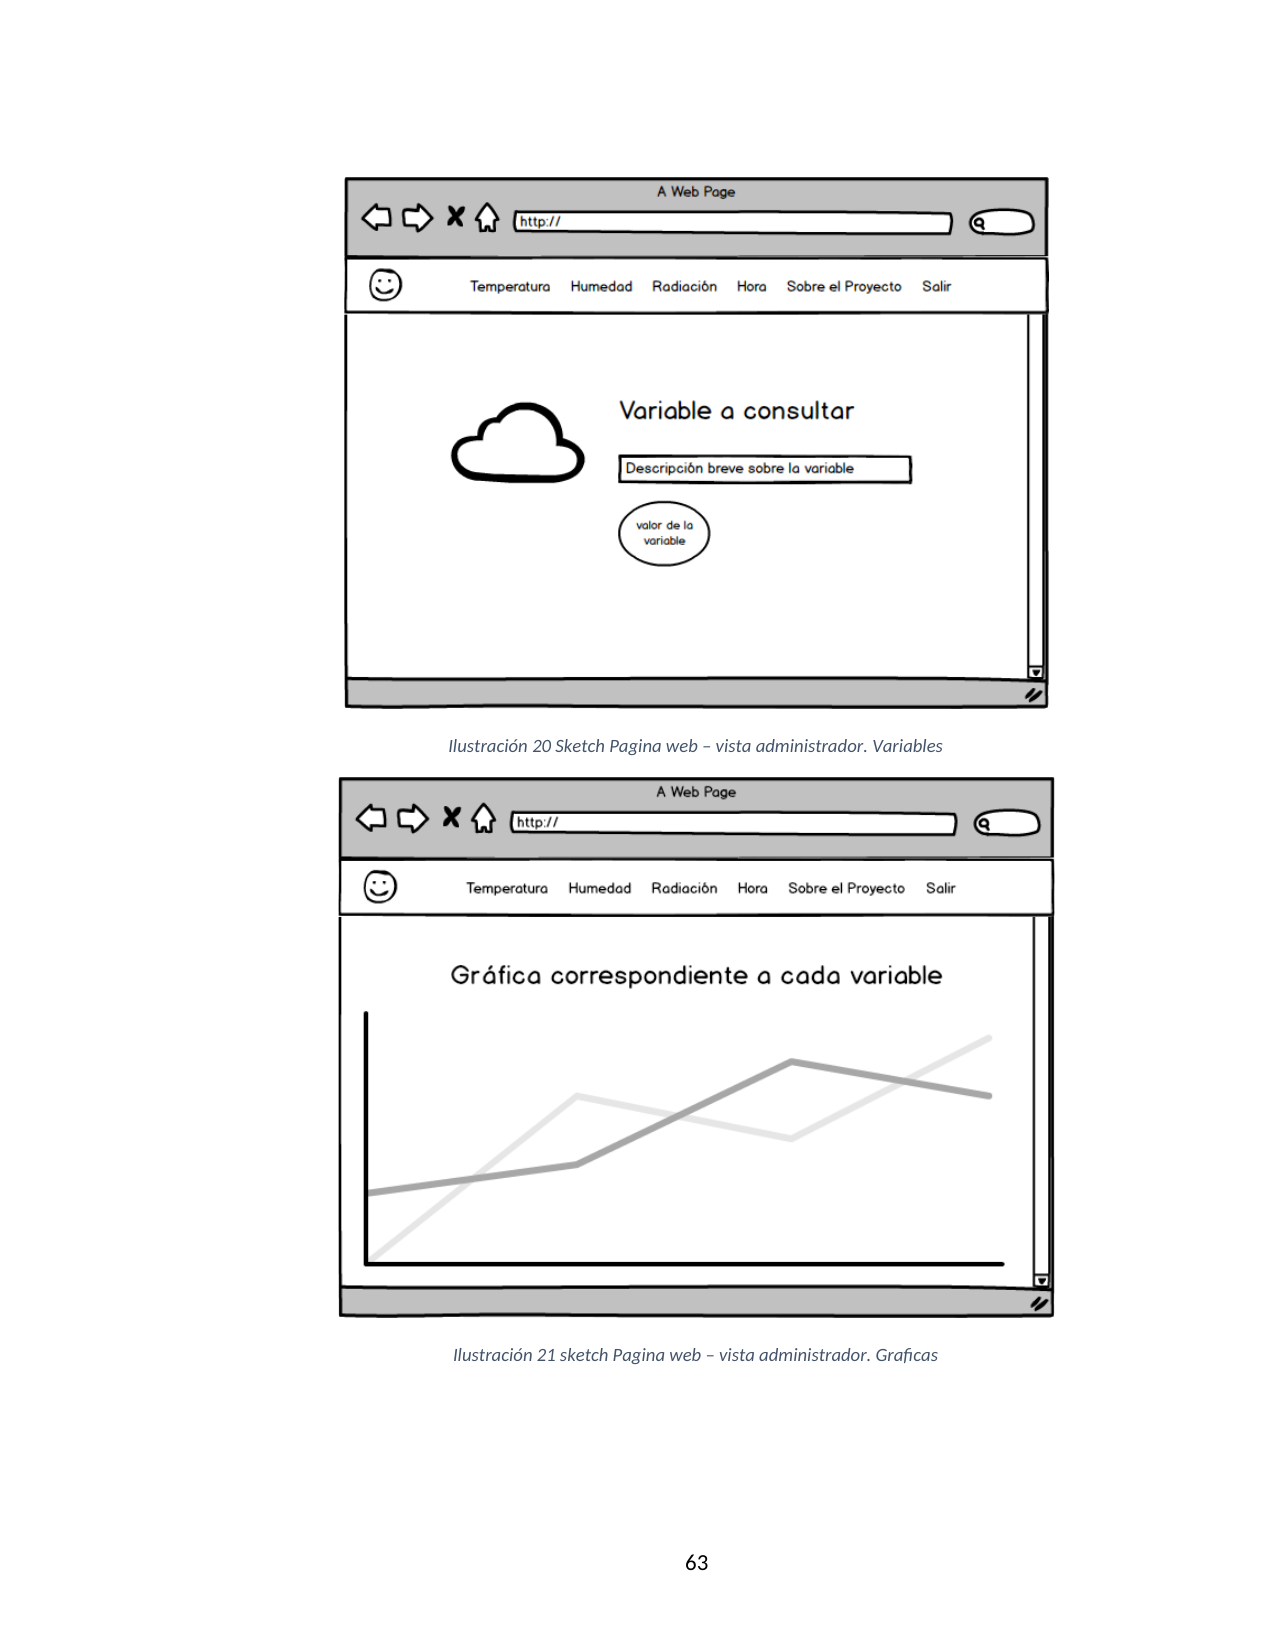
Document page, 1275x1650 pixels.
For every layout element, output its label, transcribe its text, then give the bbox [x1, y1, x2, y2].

picture [338, 777, 1055, 1318]
picture [344, 177, 1049, 709]
text Ilustración 21 sketch Pagina web – vista administrador. Graficas [236, 1343, 1157, 1366]
text Ilustración 20 Sketch Pagina web – vista administrador. Variables [236, 734, 1157, 757]
